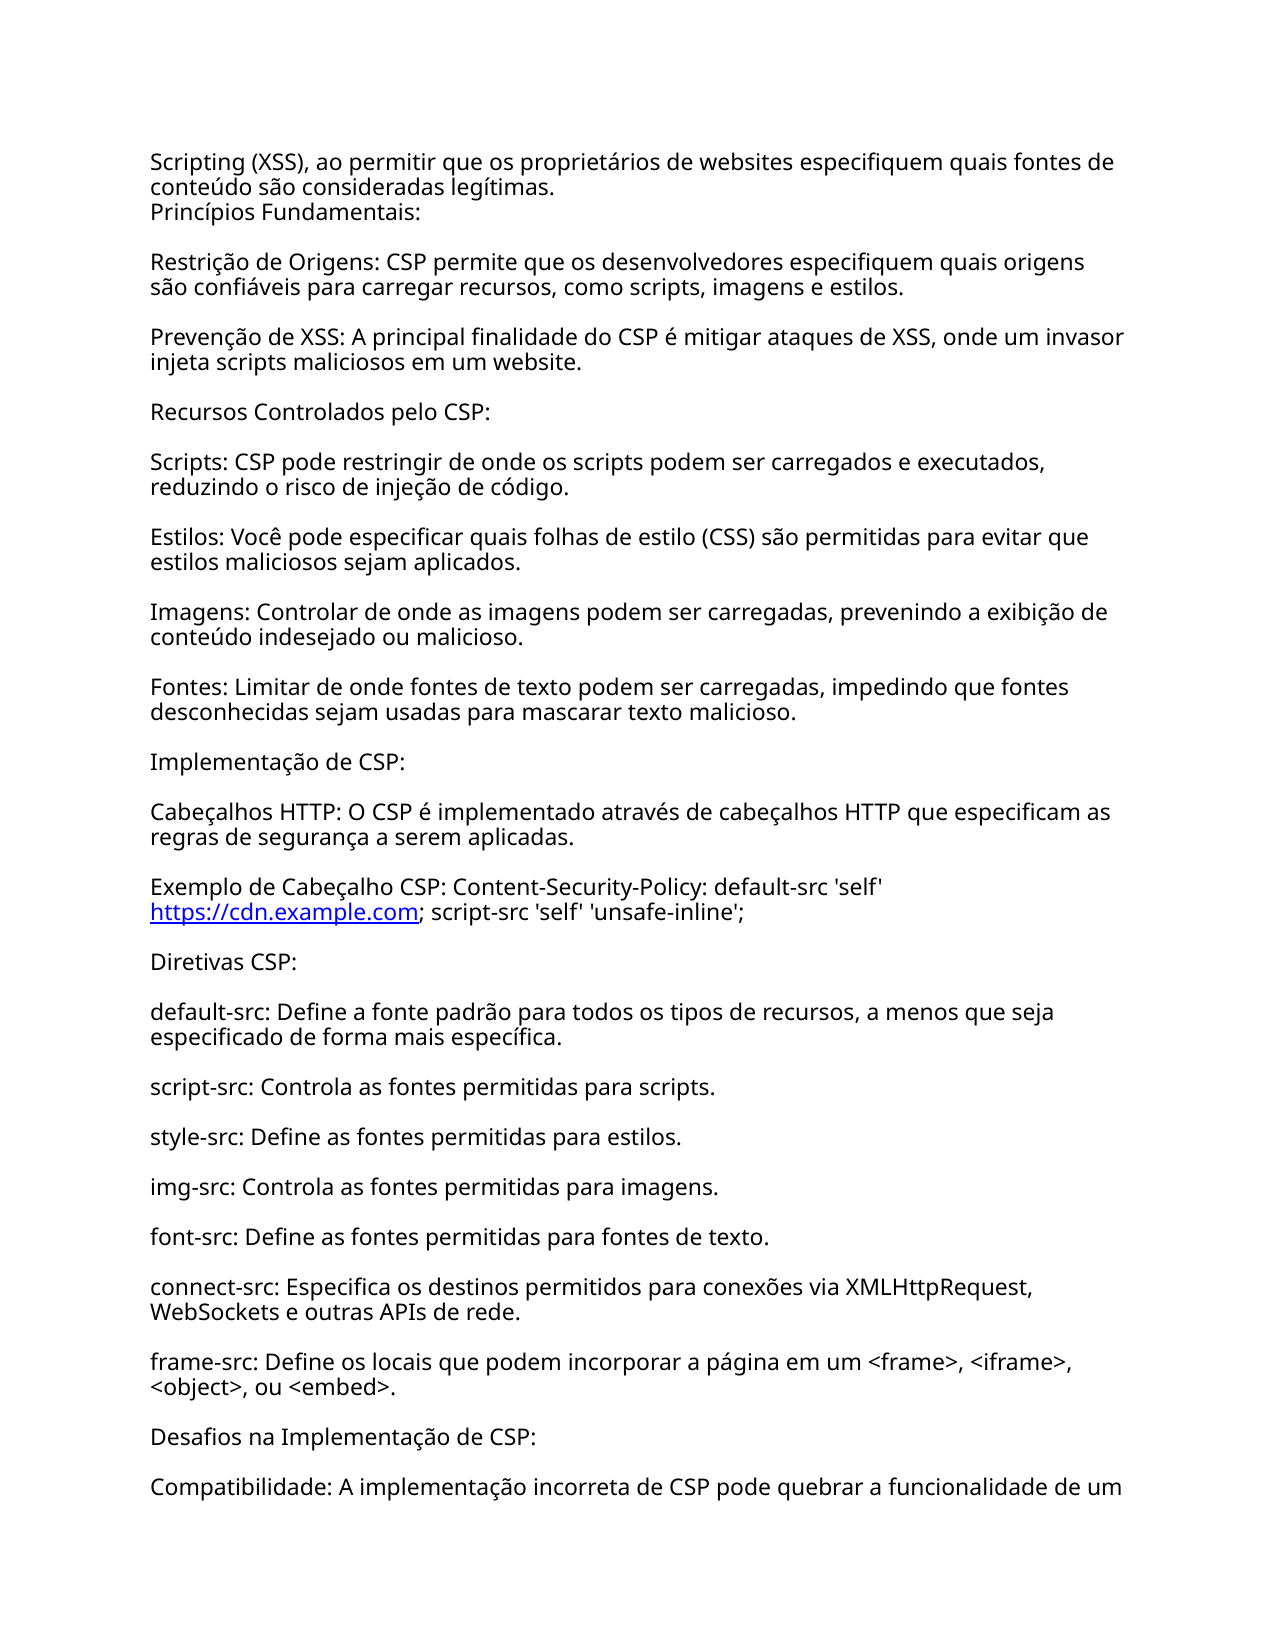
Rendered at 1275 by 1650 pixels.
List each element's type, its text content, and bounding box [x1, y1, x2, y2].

text Prevenção de XSS: A principal finalidade do CSP é mitigar ataques de XSS, onde um invasor injeta scripts maliciosos em um website. [150, 325, 1125, 375]
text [150, 150, 1125, 200]
text Exemplo de Cabeçalho CSP: Content-Security-Policy: default-src 'self' https://cdn.example.com; script-src 'self' 'unsafe-inline'; [150, 875, 1125, 925]
text Imagens: Controlar de onde as imagens podem ser carregadas, prevenindo a exibição de conteúdo indesejado ou malicioso. [150, 600, 1125, 650]
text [150, 1475, 1125, 1500]
text Recursos Controlados pelo CSP: [150, 400, 1125, 425]
text img-src: Controla as fontes permitidas para imagens. [150, 1175, 1125, 1200]
text Desafios na Implementação de CSP: [150, 1425, 1125, 1450]
text style-src: Define as fontes permitidas para estilos. [150, 1125, 1125, 1150]
text Scripts: CSP pode restringir de onde os scripts podem ser carregados e executados, reduzindo o risco de injeção de código. [150, 450, 1125, 500]
text Restrição de Origens: CSP permite que os desenvolvedores especifiquem quais origens são confiáveis para carregar recursos, como scripts, imagens e estilos. [150, 250, 1125, 300]
text Diretivas CSP: [150, 950, 1125, 975]
text font-src: Define as fontes permitidas para fontes de texto. [150, 1225, 1125, 1250]
text Princípios Fundamentais: [150, 200, 1125, 225]
text frame-src: Define os locais que podem incorporar a página em um <frame>, <iframe>, <object>, ou <embed>. [150, 1350, 1125, 1400]
text script-src: Controla as fontes permitidas para scripts. [150, 1075, 1125, 1100]
text Fontes: Limitar de onde fontes de texto podem ser carregadas, impedindo que fontes desconhecidas sejam usadas para mascarar texto malicioso. [150, 675, 1125, 725]
text Estilos: Você pode especificar quais folhas de estilo (CSS) são permitidas para evitar que estilos maliciosos sejam aplicados. [150, 525, 1125, 575]
text default-src: Define a fonte padrão para todos os tipos de recursos, a menos que seja especificado de forma mais específica. [150, 1000, 1125, 1050]
text Implementação de CSP: [150, 750, 1125, 775]
text Cabeçalhos HTTP: O CSP é implementado através de cabeçalhos HTTP que especificam as regras de segurança a serem aplicadas. [150, 800, 1125, 850]
text connect-src: Especifica os destinos permitidos para conexões via XMLHttpRequest, WebSockets e outras APIs de rede. [150, 1275, 1125, 1325]
